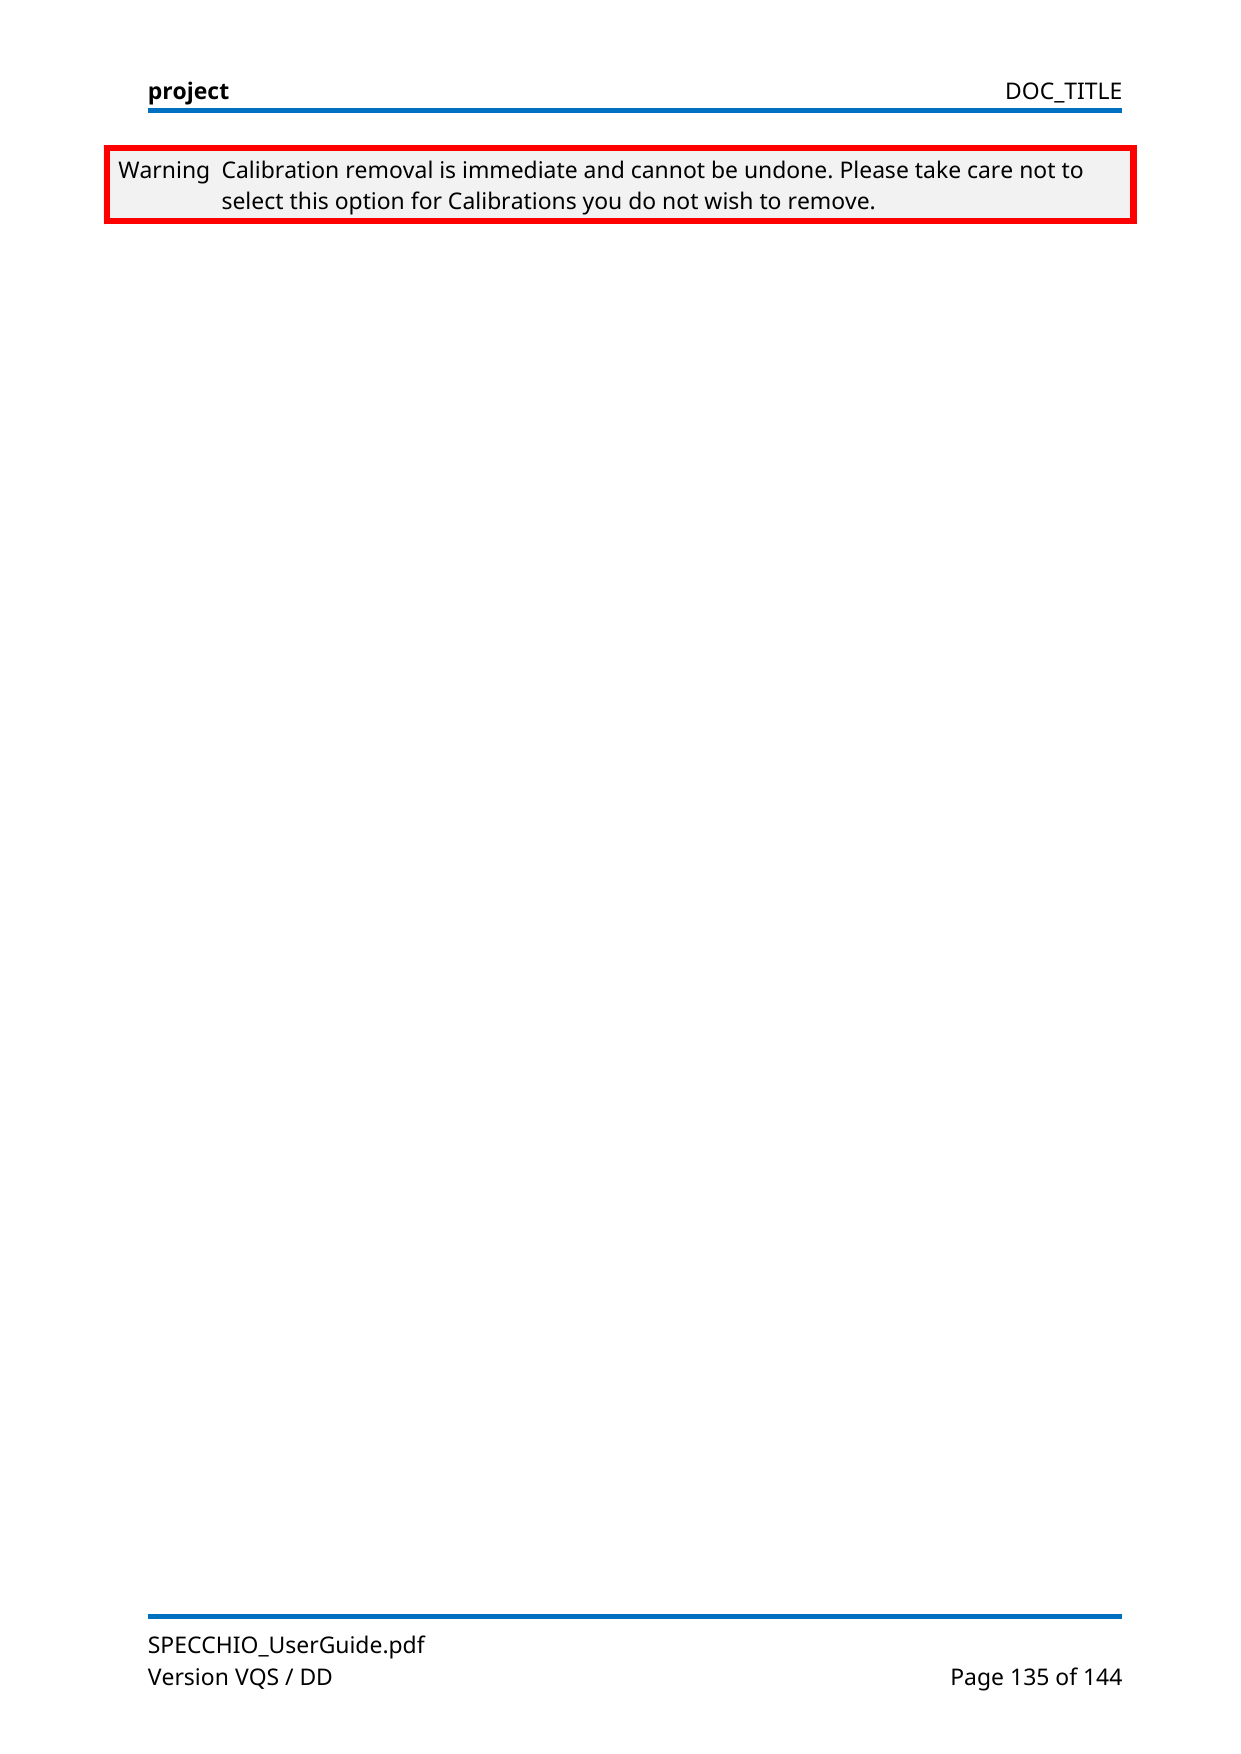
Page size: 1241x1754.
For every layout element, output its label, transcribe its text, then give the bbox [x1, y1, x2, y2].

text Warning Calibration removal is immediate and cannot be undone. Please take care not to select this option for Calibrations you do not wish to remove. [110, 151, 1130, 218]
